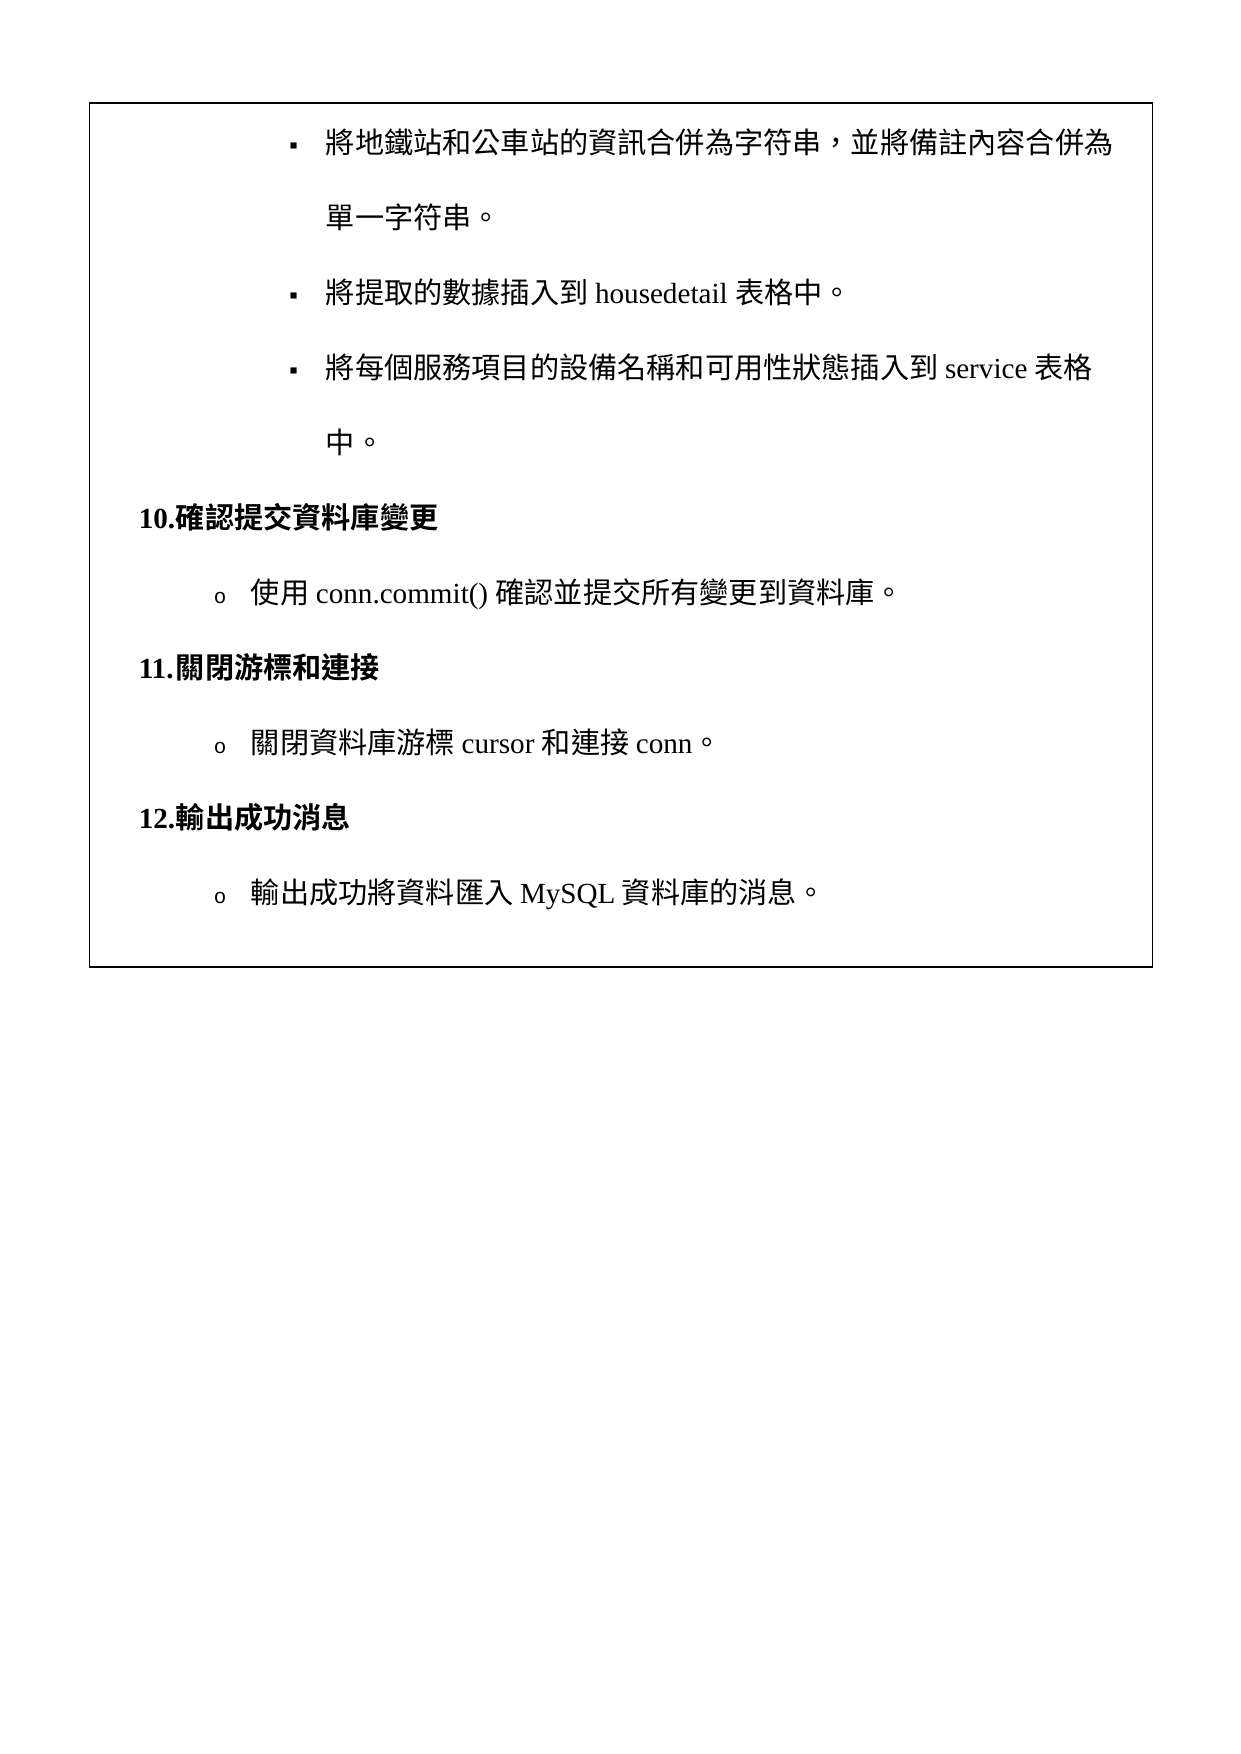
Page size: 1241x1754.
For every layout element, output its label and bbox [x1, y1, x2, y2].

table_cell [90, 104, 1152, 966]
